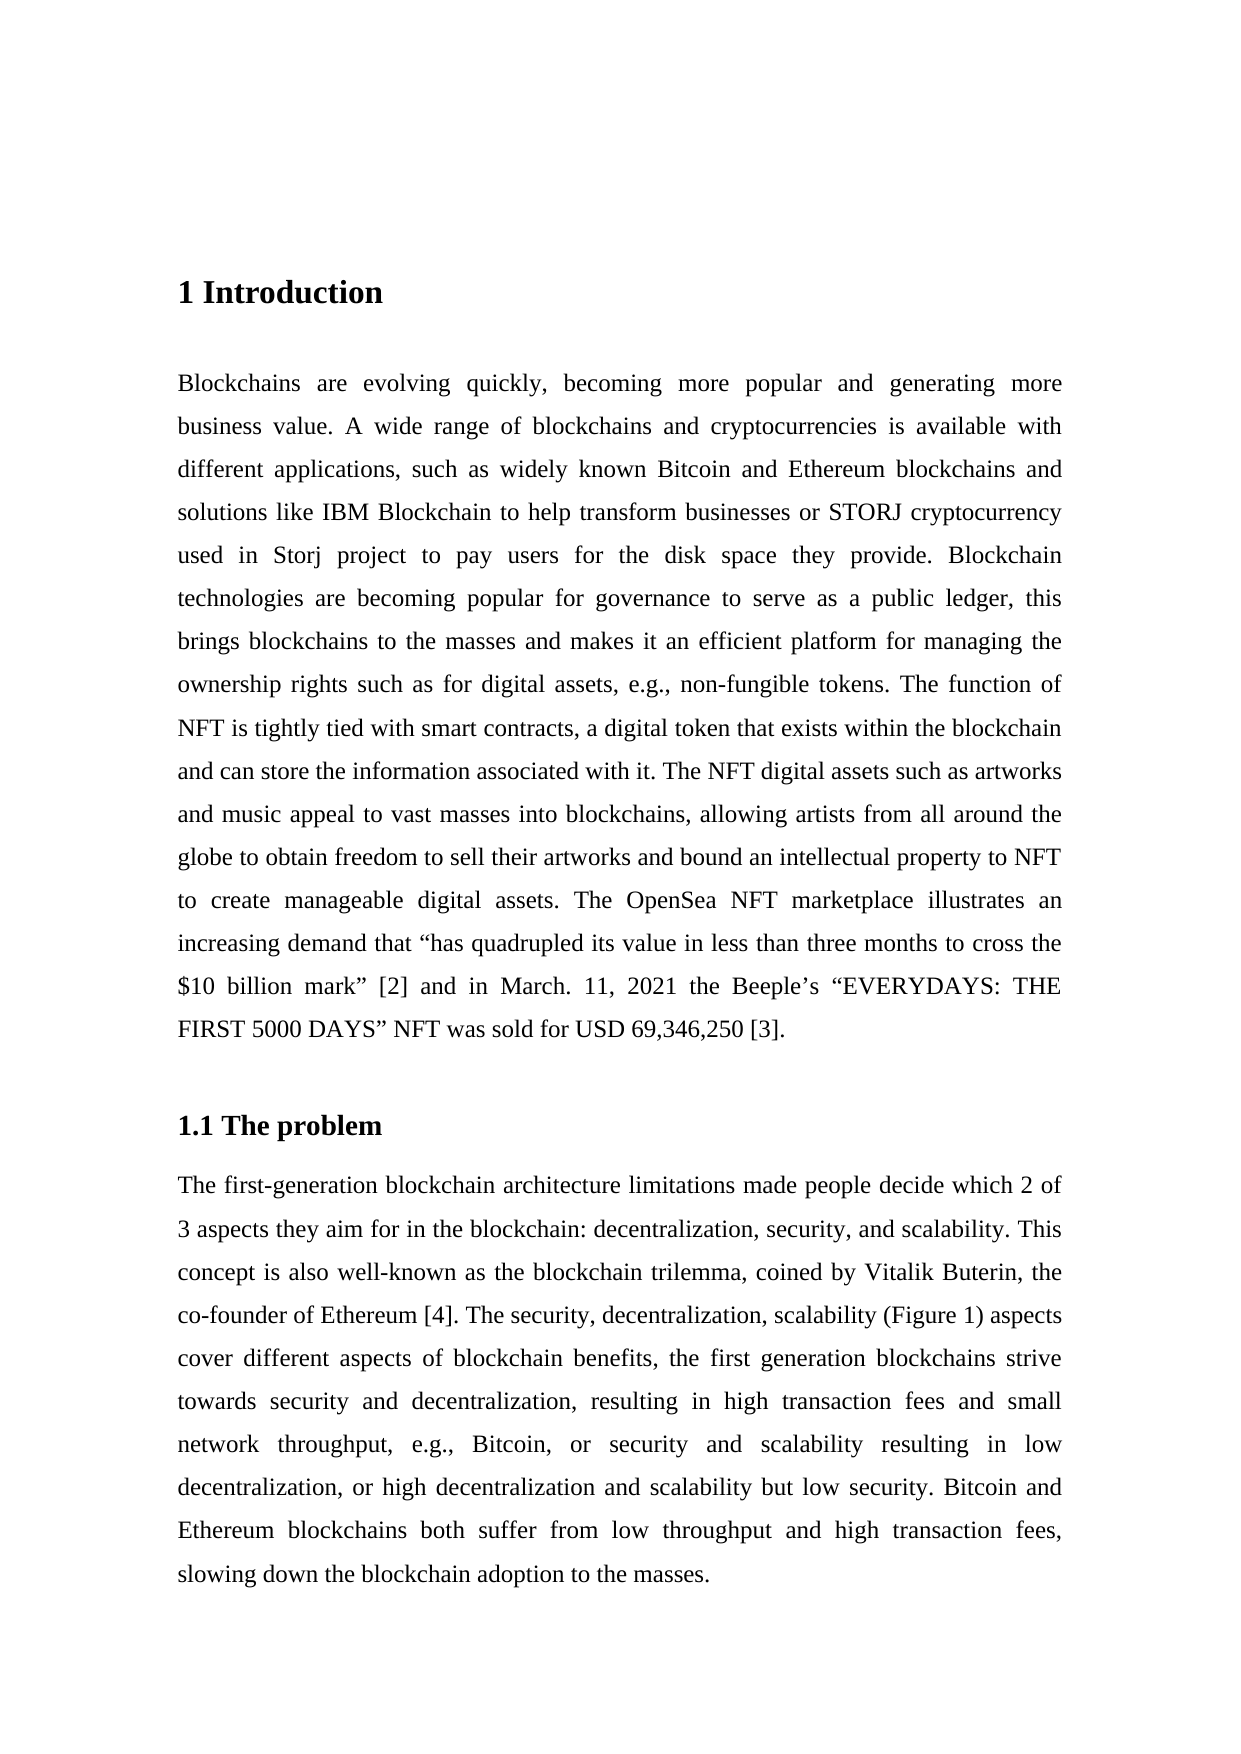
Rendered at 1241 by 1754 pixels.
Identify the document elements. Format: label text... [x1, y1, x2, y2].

subtitle The problem [177, 1108, 1063, 1141]
subtitle Introduction [177, 273, 1063, 311]
text Blockchains are evolving quickly, becoming more popular and generating more business value. A wide range of blockchains and cryptocurrencies is available with different applications, such as widely known Bitcoin and Ethereum blockchains and solutions like IBM Blockchain to help transform businesses or STORJ cryptocurrency used in Storj project to pay users for the disk space they provide. Blockchain technologies are becoming popular for governance to serve as a public ledger, this brings blockchains to the masses and makes it an efficient platform for managing the ownership rights such as for digital assets, e.g., non-fungible tokens. The function of NFT is tightly tied with smart contracts, a digital token that exists within the blockchain and can store the information associated with it. The NFT digital assets such as artworks and music appeal to vast masses into blockchains, allowing artists from all around the globe to obtain freedom to sell their artworks and bound an intellectual property to NFT to create manageable digital assets. The OpenSea NFT marketplace illustrates an increasing demand that “has quadrupled its value in less than three months to cross the $10 billion mark” [2] and in March. 11, 2021 the Beeple’s “EVERYDAYS: THE FIRST 5000 DAYS” NFT was sold for USD 69,346,250 [3]. [177, 368, 1063, 1043]
text The first-generation blockchain architecture limitations made people decide which 2 of 3 aspects they aim for in the blockchain: decentralization, security, and scalability. This concept is also well-known as the blockchain trilemma, coined by Vitalik Buterin, the co-founder of Ethereum [4]. The security, decentralization, scalability (Figure 1) aspects cover different aspects of blockchain benefits, the first generation blockchains strive towards security and decentralization, resulting in high transaction fees and small network throughput, e.g., Bitcoin, or security and scalability resulting in low decentralization, or high decentralization and scalability but low security. Bitcoin and Ethereum blockchains both suffer from low throughput and high transaction fees, slowing down the blockchain adoption to the masses. [177, 1171, 1063, 1587]
